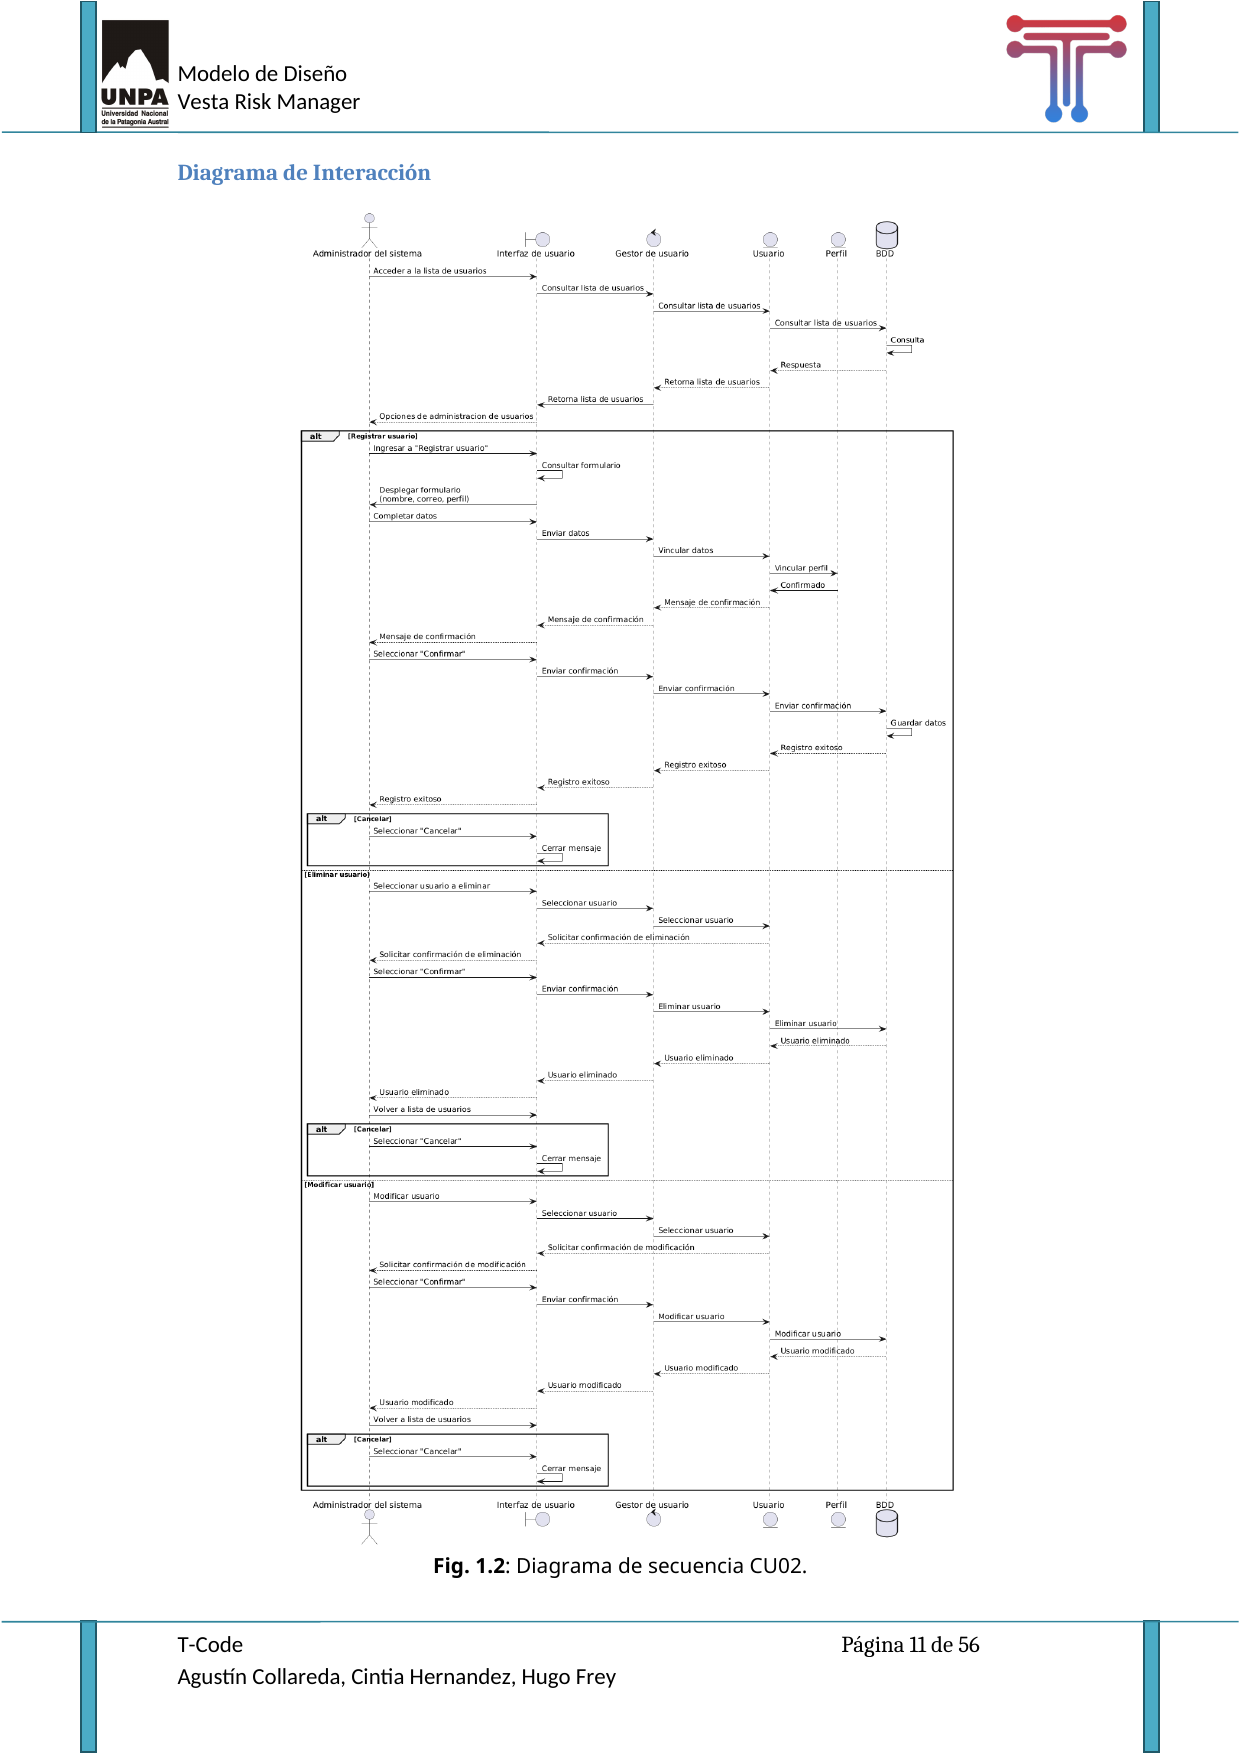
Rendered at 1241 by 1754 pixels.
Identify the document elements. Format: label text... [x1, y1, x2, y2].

picture [1005, 12, 1128, 125]
text Diagrama de Interacción [177, 160, 1063, 186]
text Fig. 1.2: Diagrama de secuencia CU02. [177, 1551, 1063, 1579]
picture [100, 18, 170, 129]
picture [295, 211, 956, 1547]
